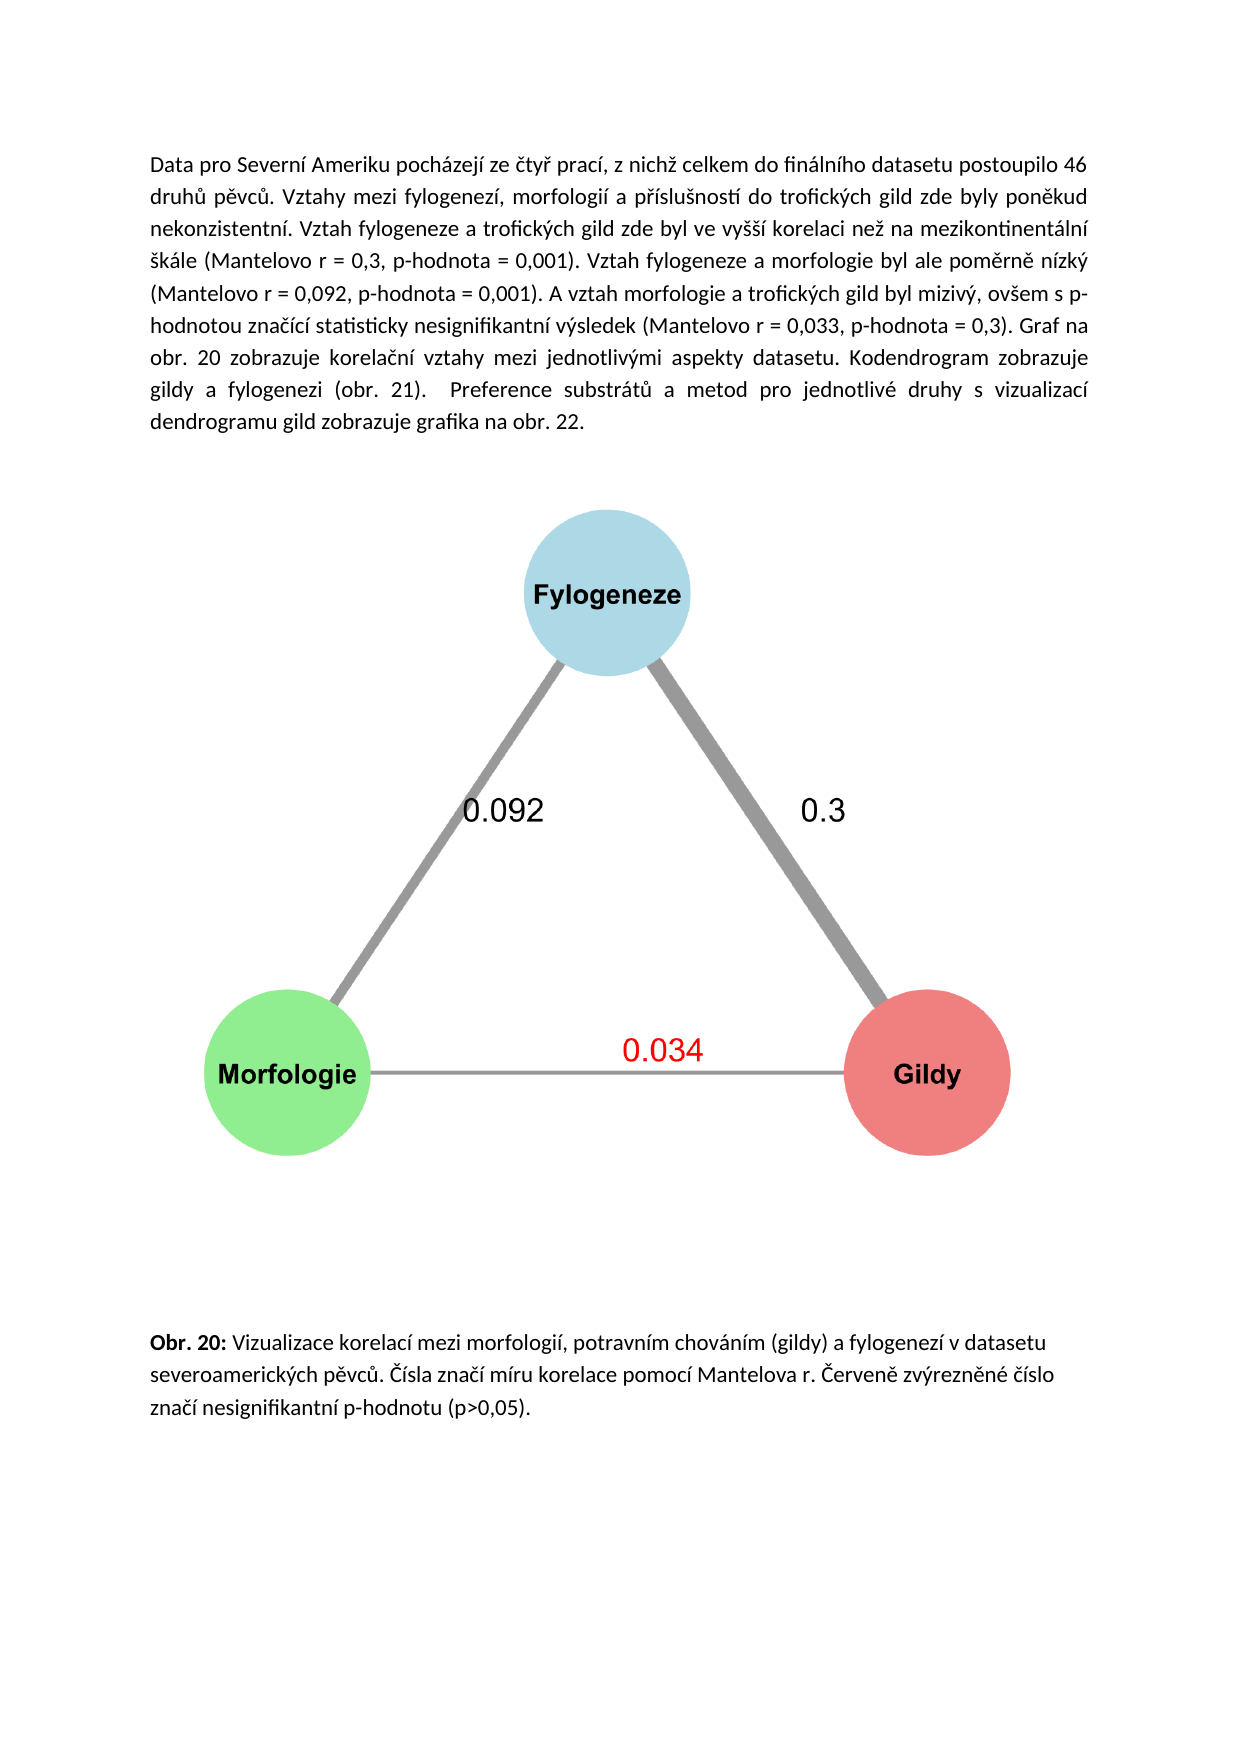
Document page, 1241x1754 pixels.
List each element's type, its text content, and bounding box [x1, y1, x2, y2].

text Obr. 20: Vizualizace korelací mezi morfologií, potravním chováním (gildy) a fylogenezí v datasetu severoamerických pěvců. Čísla značí míru korelace pomocí Mantelova r. Červeně zvýrezněné číslo značí nesignifikantní p-hodnotu (p>0,05). [150, 1328, 1090, 1421]
picture [123, 495, 1091, 1175]
text Data pro Severní Ameriku pocházejí ze čtyř prací, z nichž celkem do finálního datasetu postoupilo 46 druhů pěvců. Vztahy mezi fylogenezí, morfologií a příslušností do trofických gild zde byly poněkud nekonzistentní. Vztah fylogeneze a trofických gild zde byl ve vyšší korelaci než na mezikontinentální škále (Mantelovo r = 0,3, p-hodnota = 0,001). Vztah fylogeneze a morfologie byl ale poměrně nízký (Mantelovo r = 0,092, p-hodnota = 0,001). A vztah morfologie a trofických gild byl mizivý, ovšem s p-hodnotou značící statisticky nesignifikantní výsledek (Mantelovo r = 0,033, p-hodnota = 0,3). Graf na obr. 20 zobrazuje korelační vztahy mezi jednotlivými aspekty datasetu. Kodendrogram zobrazuje gildy a fylogenezi (obr. 21). Preference substrátů a metod pro jednotlivé druhy s vizualizací dendrogramu gild zobrazuje grafika na obr. 22. [150, 150, 1090, 436]
